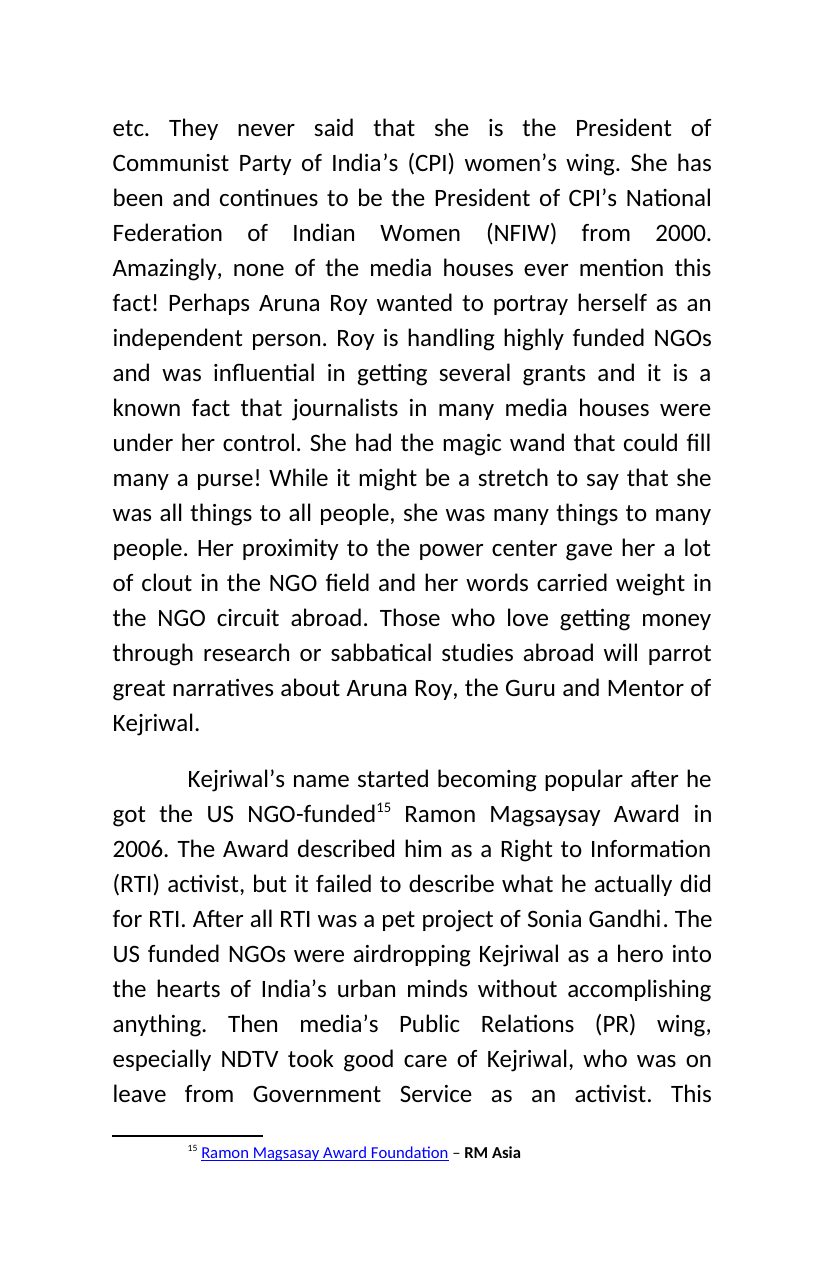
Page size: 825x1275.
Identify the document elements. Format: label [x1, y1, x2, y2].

text [112, 763, 712, 1109]
text [112, 112, 712, 738]
